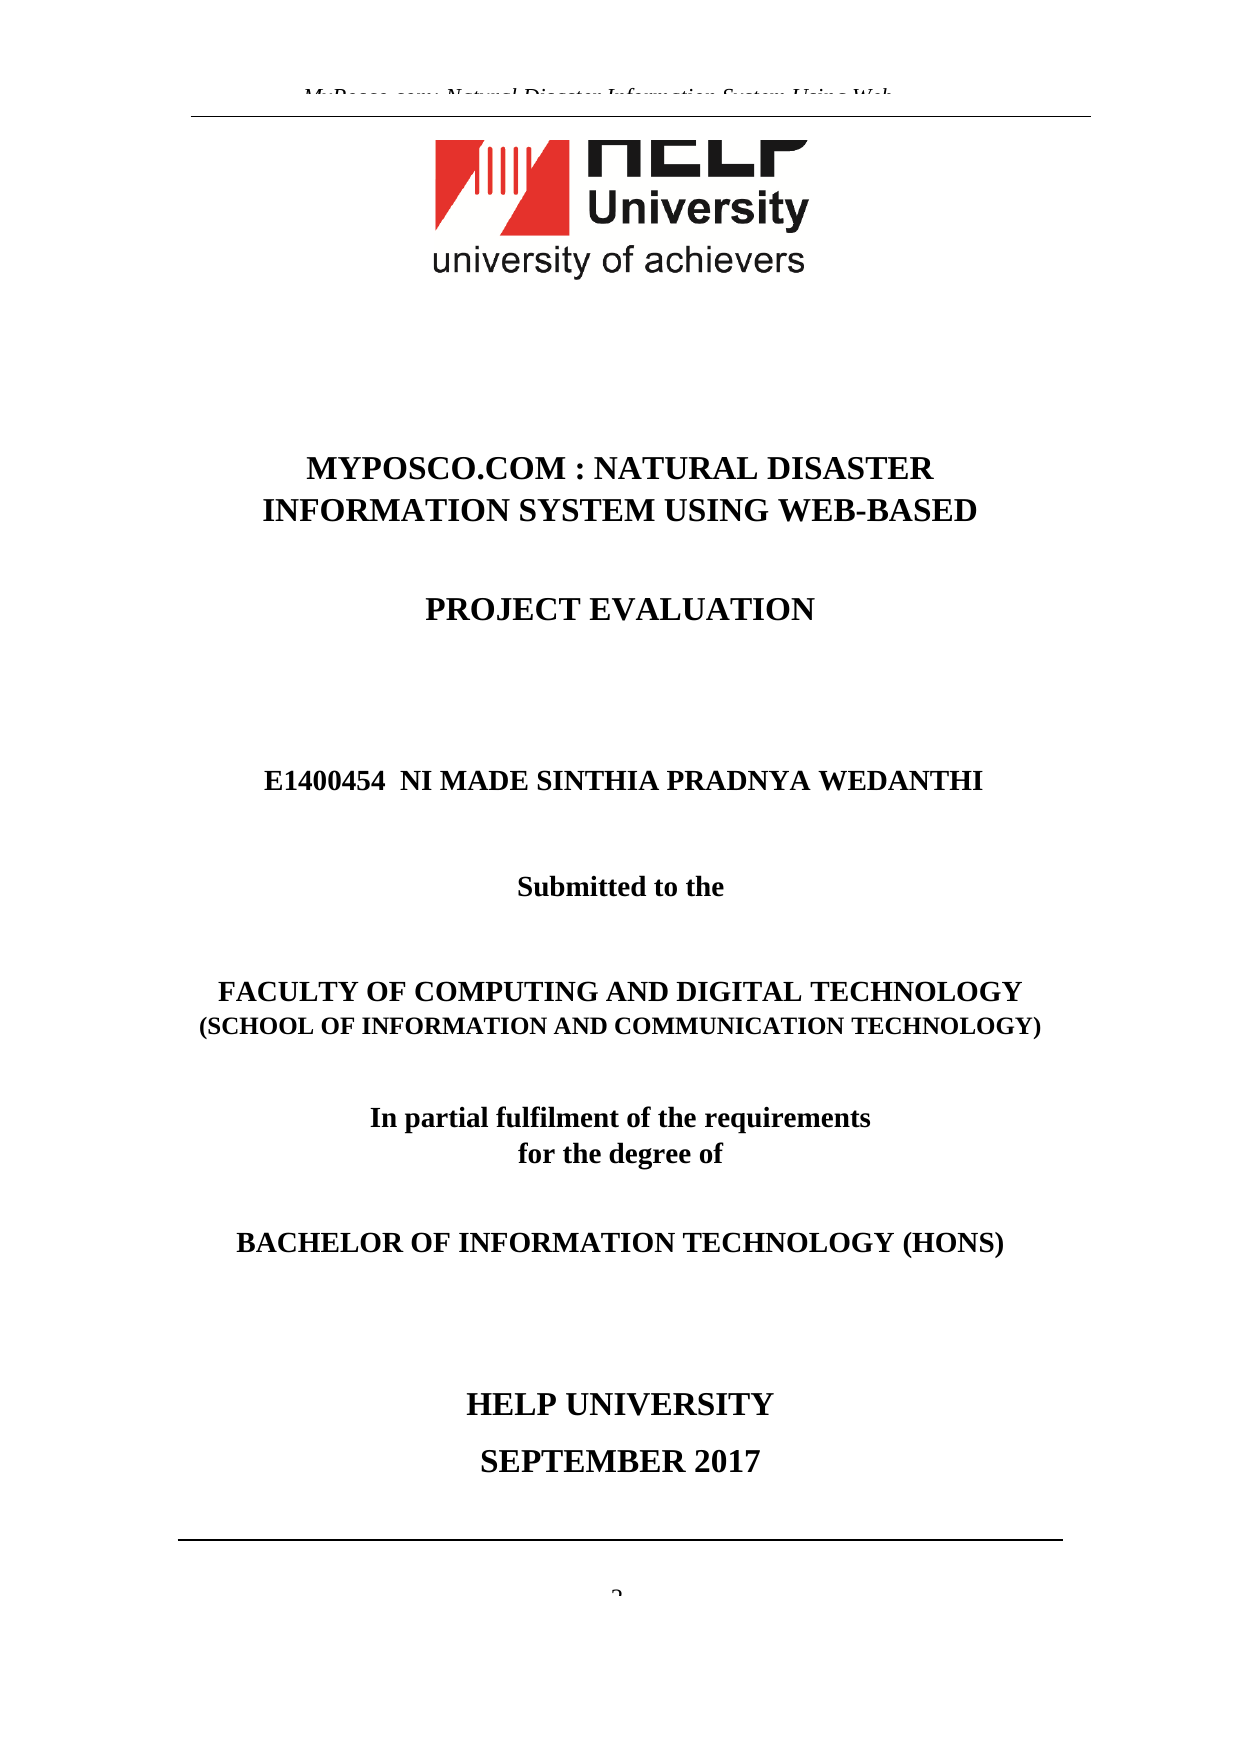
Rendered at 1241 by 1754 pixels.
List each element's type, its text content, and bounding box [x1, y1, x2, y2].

text Submitted to the [179, 869, 1062, 902]
subtitle MYPOSCO.COM : NATURAL DISASTER INFORMATION SYSTEM USING WEB-BASED [178, 449, 1062, 528]
text PROJECT EVALUATION [178, 589, 1062, 628]
text HELP UNIVERSITY SEPTEMBER 2017 [369, 1384, 871, 1480]
subtitle E1400454 NI MADE SINTHIA PRADNYA WEDANTHI [178, 763, 1069, 797]
text FACULTY OF COMPUTING AND DIGITAL TECHNOLOGY [178, 974, 1062, 1008]
subtitle (SCHOOL OF INFORMATION AND COMMUNICATION TECHNOLOGY) [178, 1011, 1062, 1040]
picture [433, 140, 810, 280]
text BACHELOR OF INFORMATION TECHNOLOGY (HONS) [178, 1225, 1062, 1258]
text In partial fulfilment of the requirements for the degree of [369, 1100, 871, 1169]
